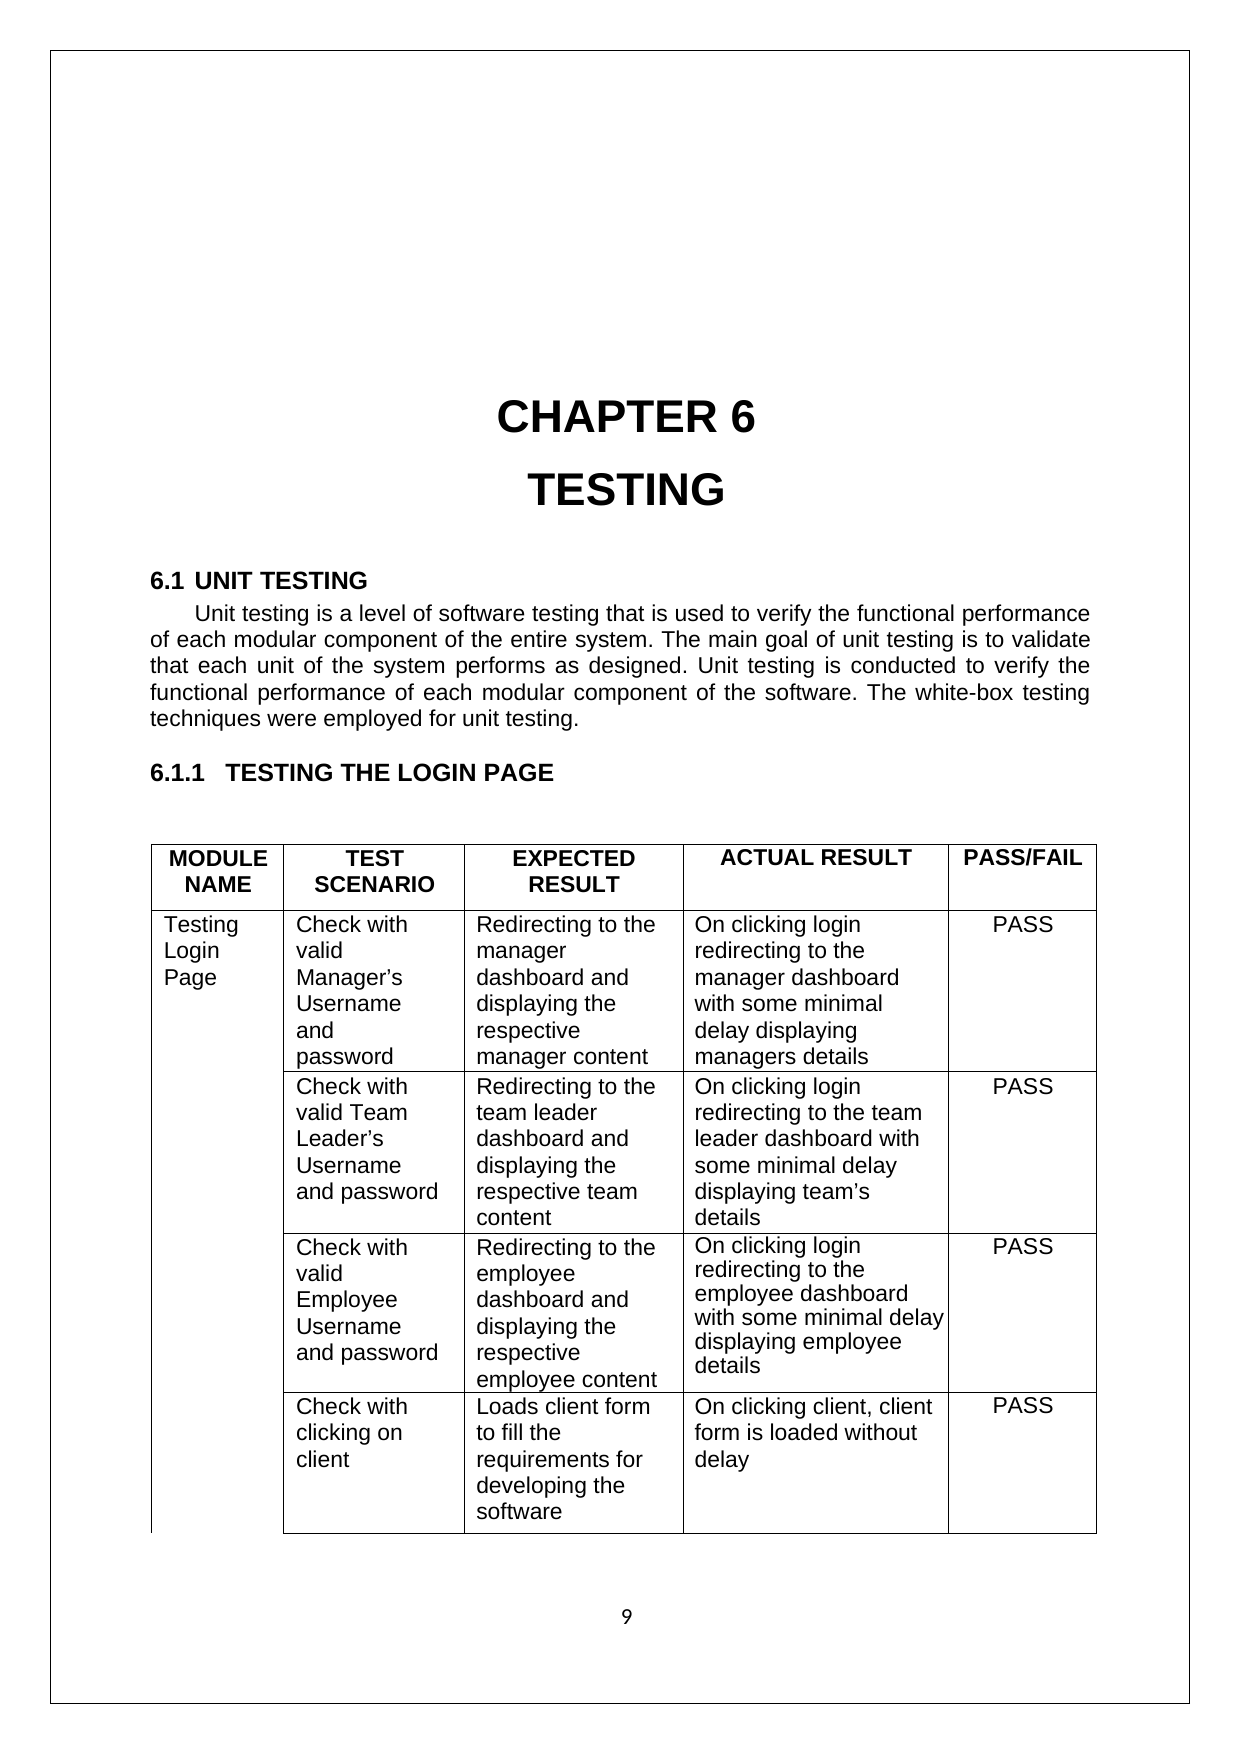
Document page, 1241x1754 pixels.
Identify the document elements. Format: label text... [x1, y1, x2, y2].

table_cell On clicking login redirecting to the manager dashboard with some minimal delay displaying managers details [684, 911, 948, 1071]
table_cell PASS [949, 1072, 1096, 1233]
table_cell PASS [949, 1393, 1096, 1533]
table_header PASS/FAIL [949, 845, 1096, 910]
table_cell Redirecting to the team leader dashboard and displaying the respective team content [465, 1072, 683, 1233]
subtitle UNIT TESTING [150, 566, 1113, 595]
table_cell PASS [949, 911, 1096, 1071]
table_cell Check with clicking on client [284, 1393, 464, 1533]
subtitle TESTING THE LOGIN PAGE [150, 758, 1113, 786]
table_cell PASS [949, 1234, 1096, 1392]
table_cell Redirecting to the employee dashboard and displaying the respective employee content [465, 1234, 683, 1392]
table_cell On clicking login redirecting to the team leader dashboard with some minimal delay displaying team’s details [684, 1072, 948, 1233]
table_cell Check with valid Team Leader’s Username and password [284, 1072, 464, 1233]
table_cell On clicking login redirecting to the employee dashboard with some minimal delay displaying employee details [684, 1234, 948, 1392]
table_cell Testing Login Page [152, 911, 283, 1533]
text Unit testing is a level of software testing that is used to verify the functional performance of each modular component of the entire system. The main goal of unit testing is to validate that each unit of the system performs as designed. Unit testing is conducted to verify the functional performance of each modular component of the software. The white-box testing techniques were employed for unit testing. [150, 599, 1092, 731]
table_cell Check with valid Manager’s Username and password [284, 911, 464, 1071]
table_header TEST SCENARIO [284, 845, 464, 910]
table_cell Redirecting to the manager dashboard and displaying the respective manager content [465, 911, 683, 1071]
table_cell Loads client form to fill the requirements for developing the software [465, 1393, 683, 1533]
text CHAPTER 6 [139, 389, 1113, 442]
table_header MODULE NAME [152, 845, 283, 910]
table_header EXPECTED RESULT [465, 845, 683, 910]
text TESTING [139, 463, 1113, 516]
table_header ACTUAL RESULT [684, 845, 948, 910]
table_cell Check with valid Employee Username and password [284, 1234, 464, 1392]
table_cell On clicking client, client form is loaded without delay [684, 1393, 948, 1533]
